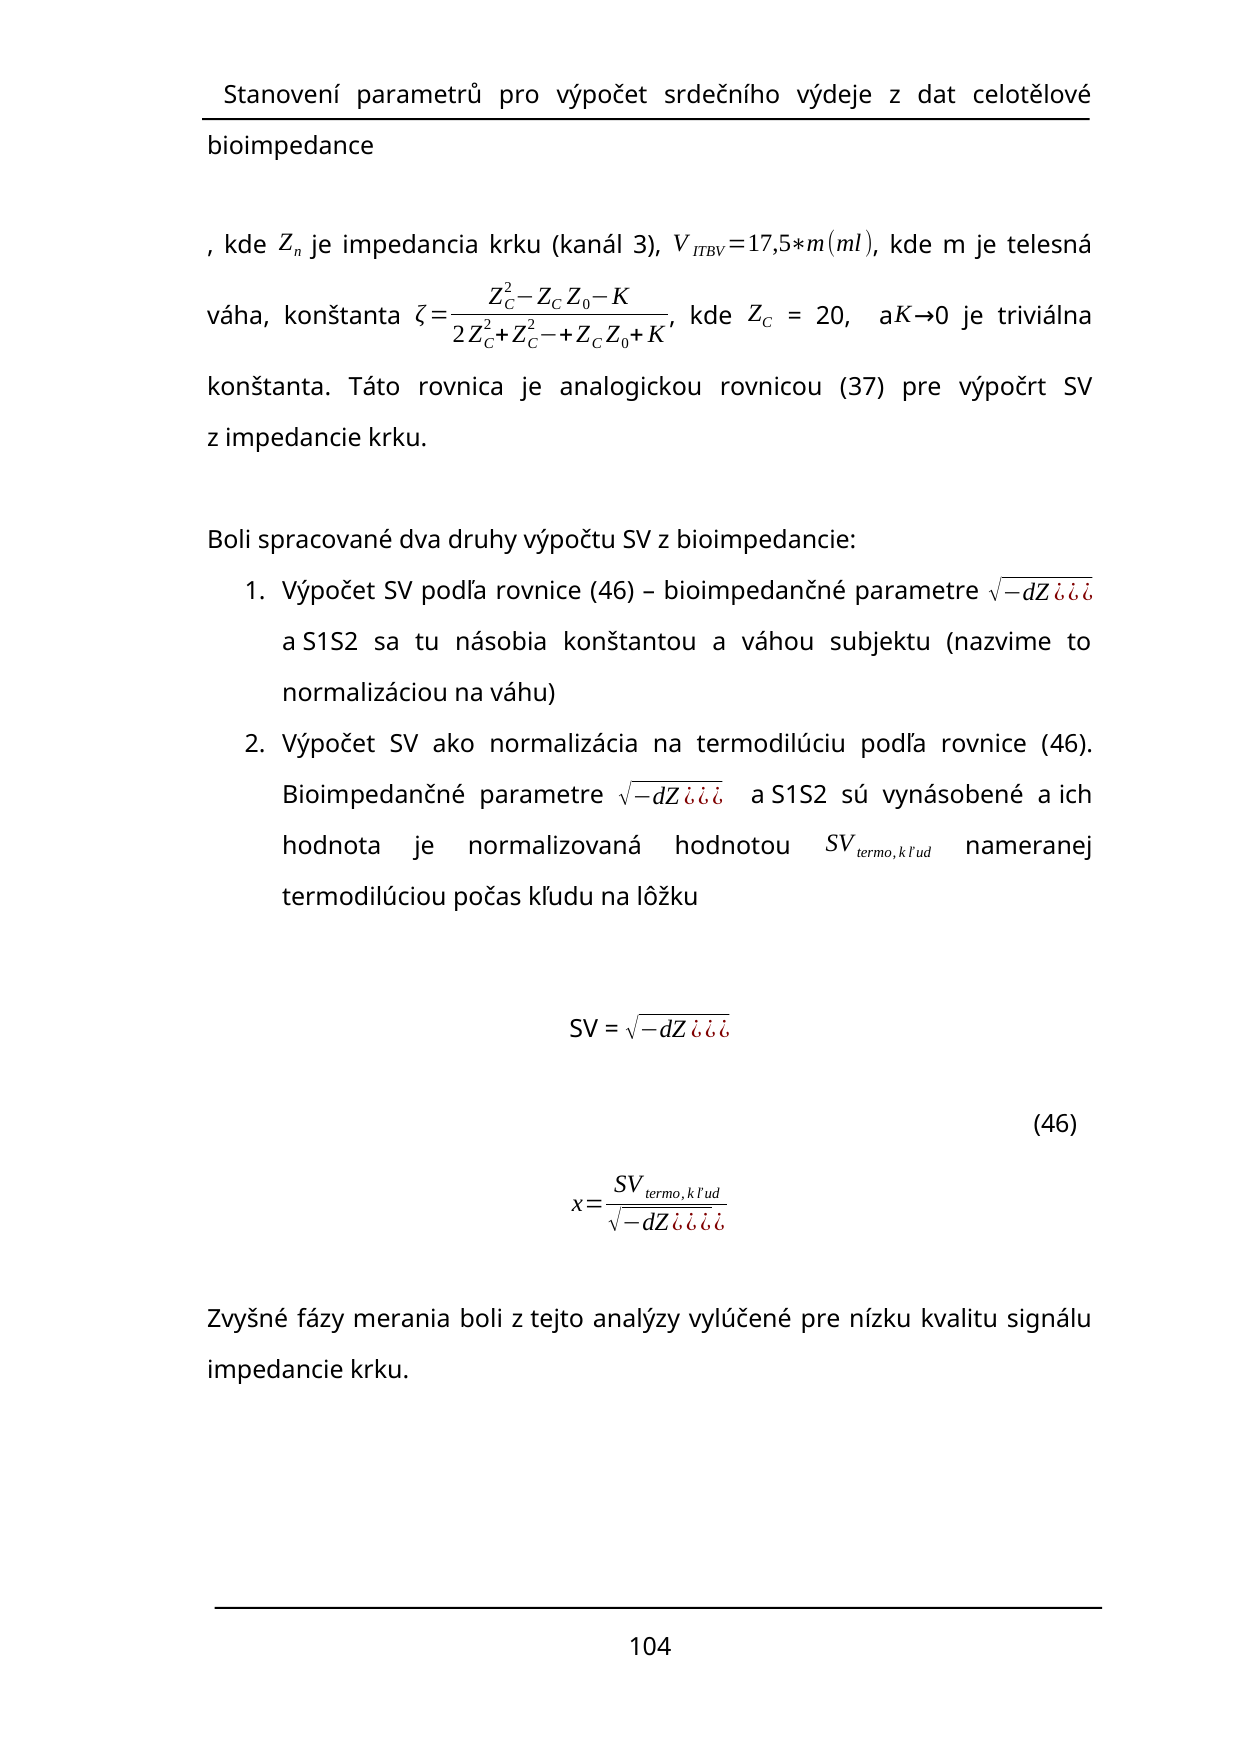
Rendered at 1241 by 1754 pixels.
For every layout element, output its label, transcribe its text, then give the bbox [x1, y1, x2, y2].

list Výpočet SV podľa rovnice (46) – bioimpedančné parametre a S1S2 sa tu násobia konštantou a váhou subjektu (nazvime to normalizáciou na váhu) [244, 573, 1092, 709]
text Boli spracované dva druhy výpočtu SV z bioimpedancie: [207, 522, 1092, 556]
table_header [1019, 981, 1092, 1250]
text Zvyšné fázy merania boli z tejto analýzy vylúčené pre nízku kvalitu signálu impedancie krku. [207, 1301, 1092, 1386]
text , kde je impedancia krku (kanál 3), , kde m je telesná váha, konštanta , kde = 20, a→0 je triviálna konštanta. Táto rovnica je analogickou rovnicou (37) pre výpočrt SV z impedancie krku. [207, 227, 1092, 454]
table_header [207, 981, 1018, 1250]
